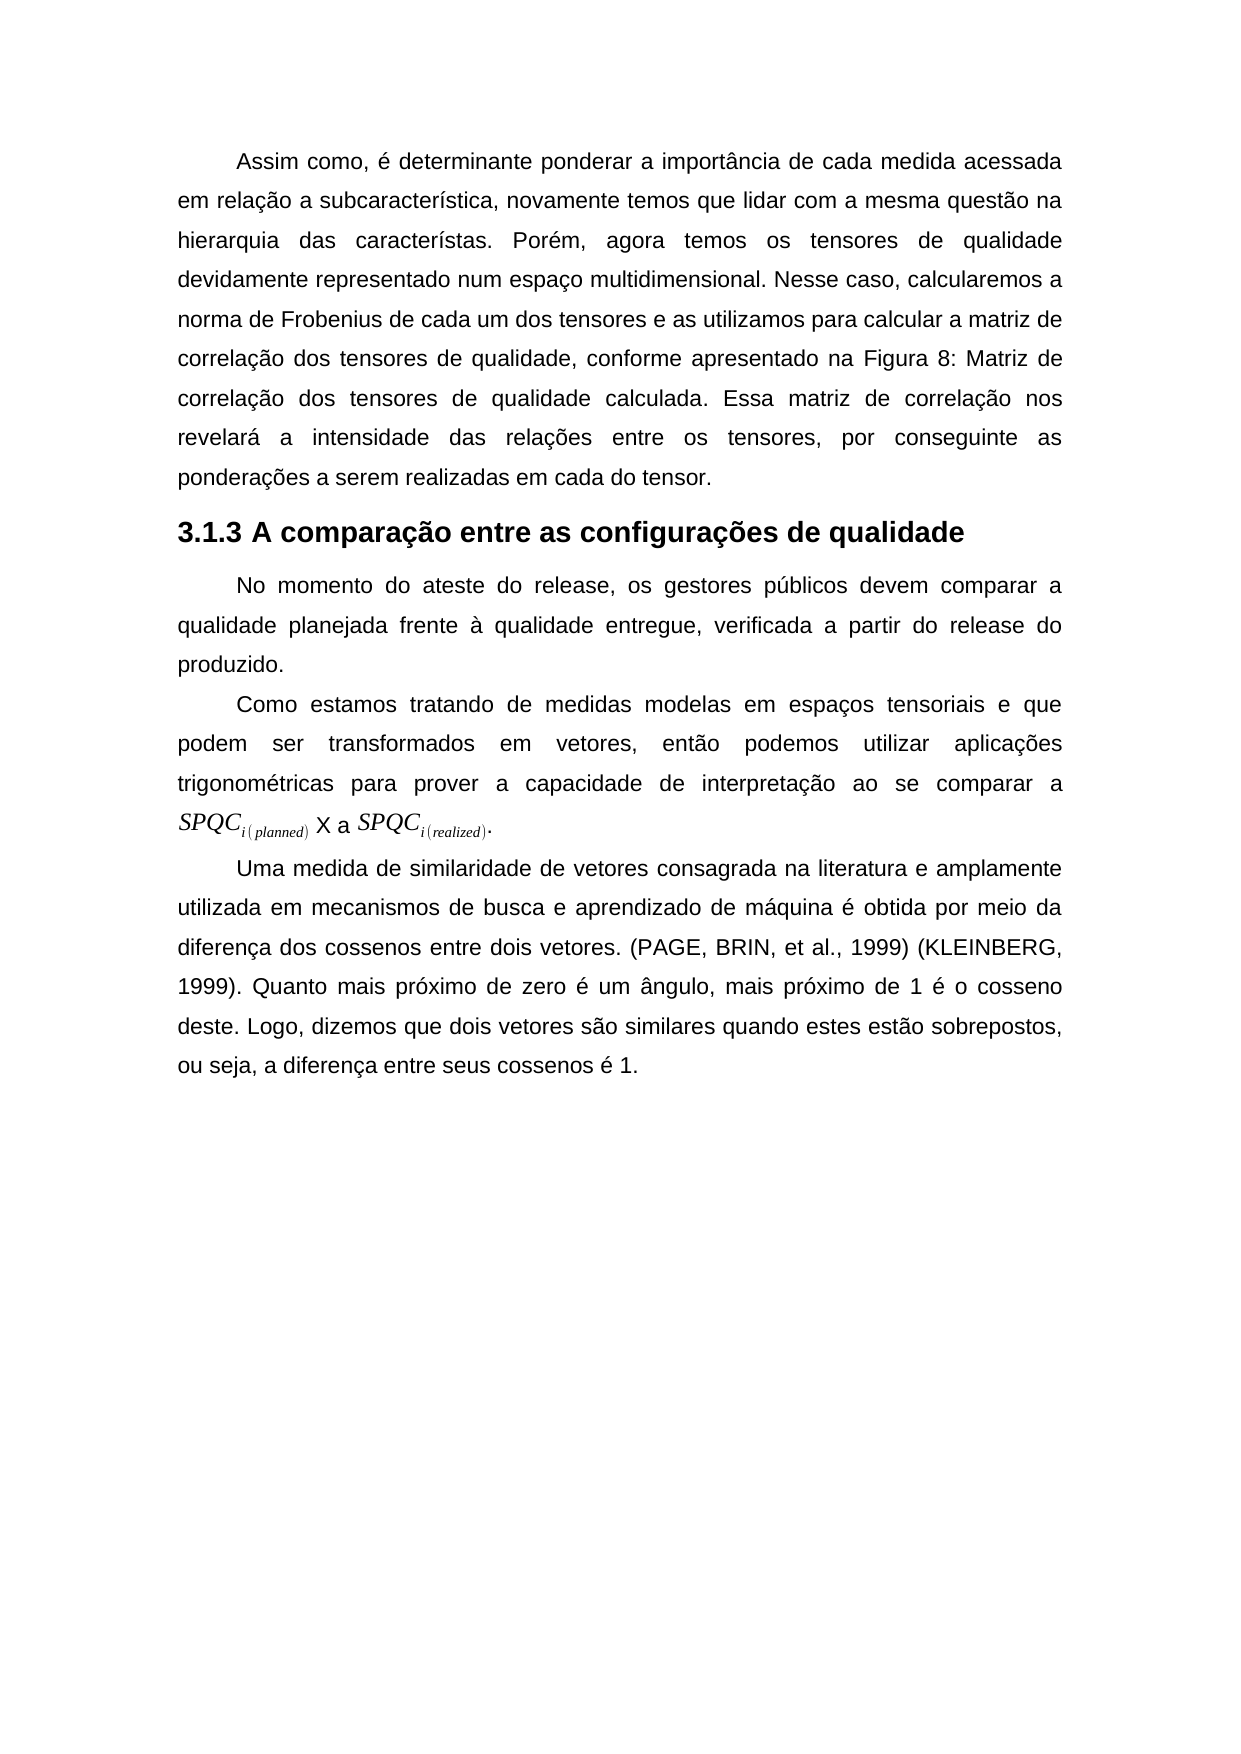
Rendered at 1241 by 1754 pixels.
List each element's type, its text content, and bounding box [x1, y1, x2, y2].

text No momento do ateste do release, os gestores públicos devem comparar a qualidade planejada frente à qualidade entregue, verificada a partir do release do produzido. [177, 572, 1063, 677]
text Como estamos tratando de medidas modelas em espaços tensoriais e que podem ser transformados em vetores, então podemos utilizar aplicações trigonométricas para prover a capacidade de interpretação ao se comparar a X a . [177, 691, 1063, 842]
text Assim como, é determinante ponderar a importância de cada medida acessada em relação a subcaracterística, novamente temos que lidar com a mesma questão na hierarquia das característas. Porém, agora temos os tensores de qualidade devidamente representado num espaço multidimensional. Nesse caso, calcularemos a norma de Frobenius de cada um dos tensores e as utilizamos para calcular a matriz de correlação dos tensores de qualidade, conforme apresentado na Figura 6. Essa matriz de correlação nos revelará a intensidade das relações entre os tensores, por conseguinte as ponderações a serem realizadas em cada do tensor. [177, 148, 1063, 490]
subtitle A comparação entre as configurações de qualidade [177, 516, 1063, 549]
text Uma medida de similaridade de vetores consagrada na literatura e amplamente utilizada em mecanismos de busca e aprendizado de máquina é obtida por meio da diferença dos cossenos entre dois vetores. (PAGE, BRIN, et al., 1999) (KLEINBERG, 1999). Quanto mais próximo de zero é um ângulo, mais próximo de 1 é o cosseno deste. Logo, dizemos que dois vetores são similares quando estes estão sobrepostos, ou seja, a diferença entre seus cossenos é 1. [177, 855, 1063, 1078]
